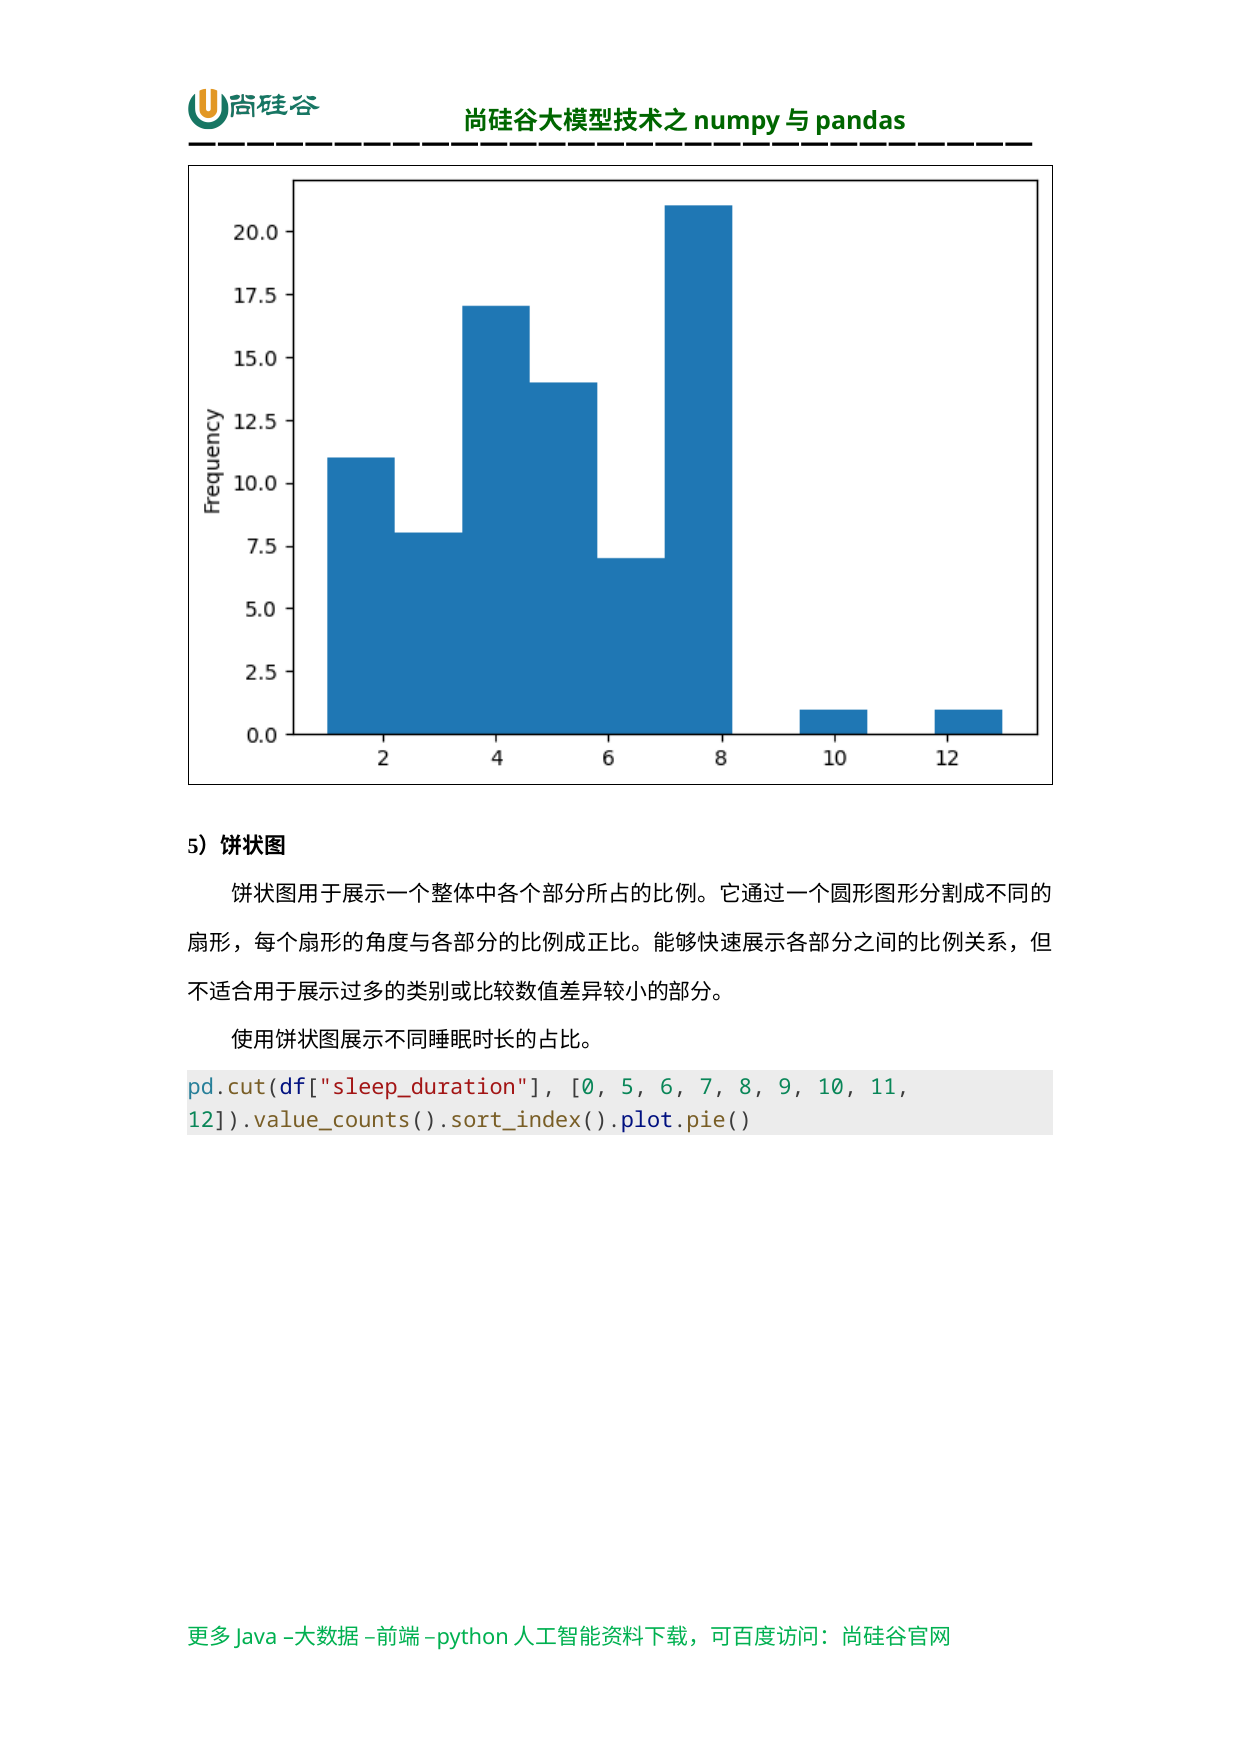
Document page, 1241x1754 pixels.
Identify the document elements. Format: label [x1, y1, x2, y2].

picture [189, 166, 1052, 784]
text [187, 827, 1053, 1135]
picture [187, 88, 321, 130]
